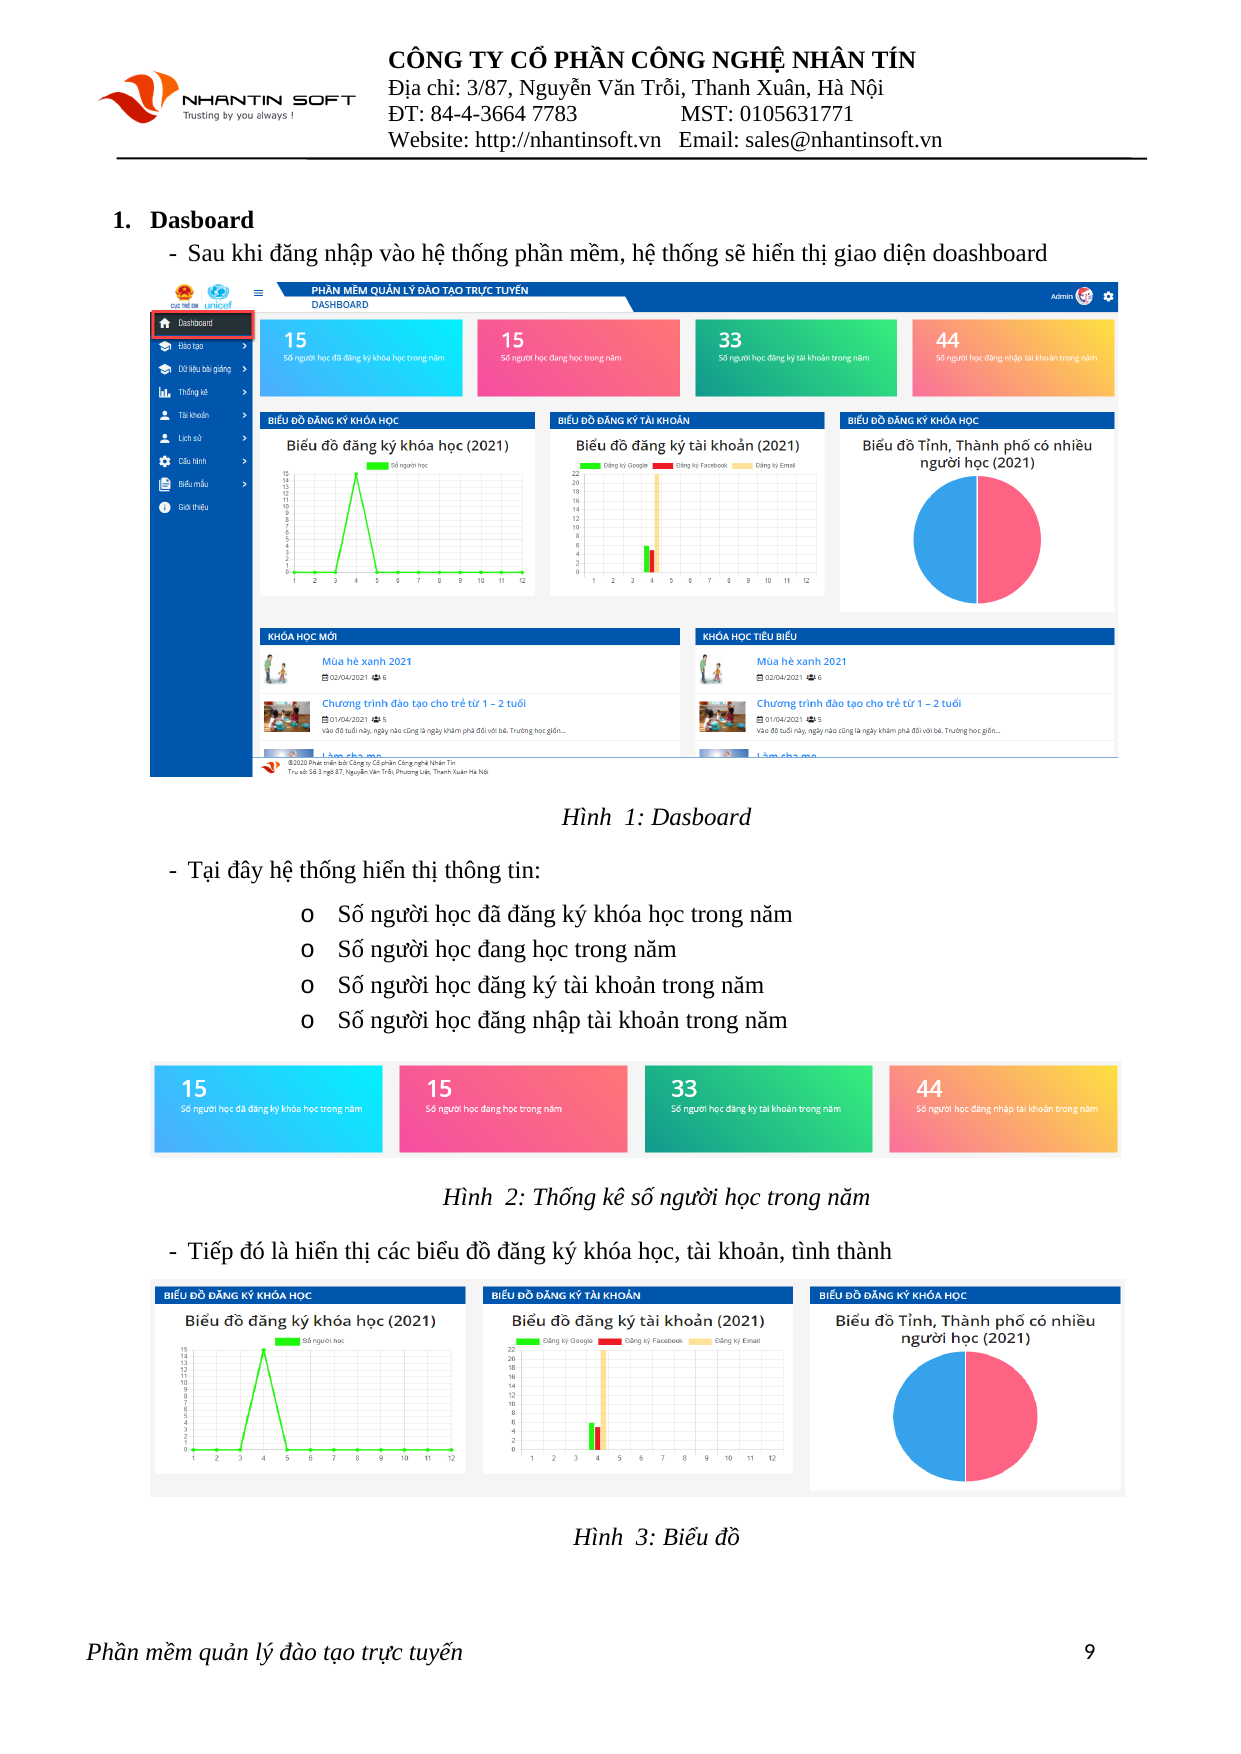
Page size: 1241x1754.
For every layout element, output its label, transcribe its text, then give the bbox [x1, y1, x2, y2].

list Số người học đang học trong năm [300, 934, 1165, 965]
text Hình 2: Thống kê số người học trong năm [150, 1182, 1165, 1211]
list Số người học đã đăng ký khóa học trong năm [300, 899, 1165, 930]
list Tại đây hệ thống hiển thị thông tin: [169, 855, 1165, 884]
picture [150, 1279, 1125, 1497]
picture [150, 282, 1119, 777]
list Số người học đăng ký tài khoản trong năm [300, 970, 1165, 1001]
list Sau khi đăng nhập vào hệ thống phần mềm, hệ thống sẽ hiển thị giao diện doashboard [169, 238, 1165, 267]
list Số người học đăng nhập tài khoản trong năm [300, 1005, 1165, 1036]
text Hình 1: Dasboard [150, 802, 1165, 830]
subtitle Dasboard [112, 206, 1165, 234]
list Tiếp đó là hiển thị các biểu đồ đăng ký khóa học, tài khoản, tình thành [169, 1236, 1165, 1265]
picture [150, 1061, 1122, 1158]
text Hình 3: Biểu đồ [150, 1522, 1165, 1550]
picture [86, 45, 366, 150]
